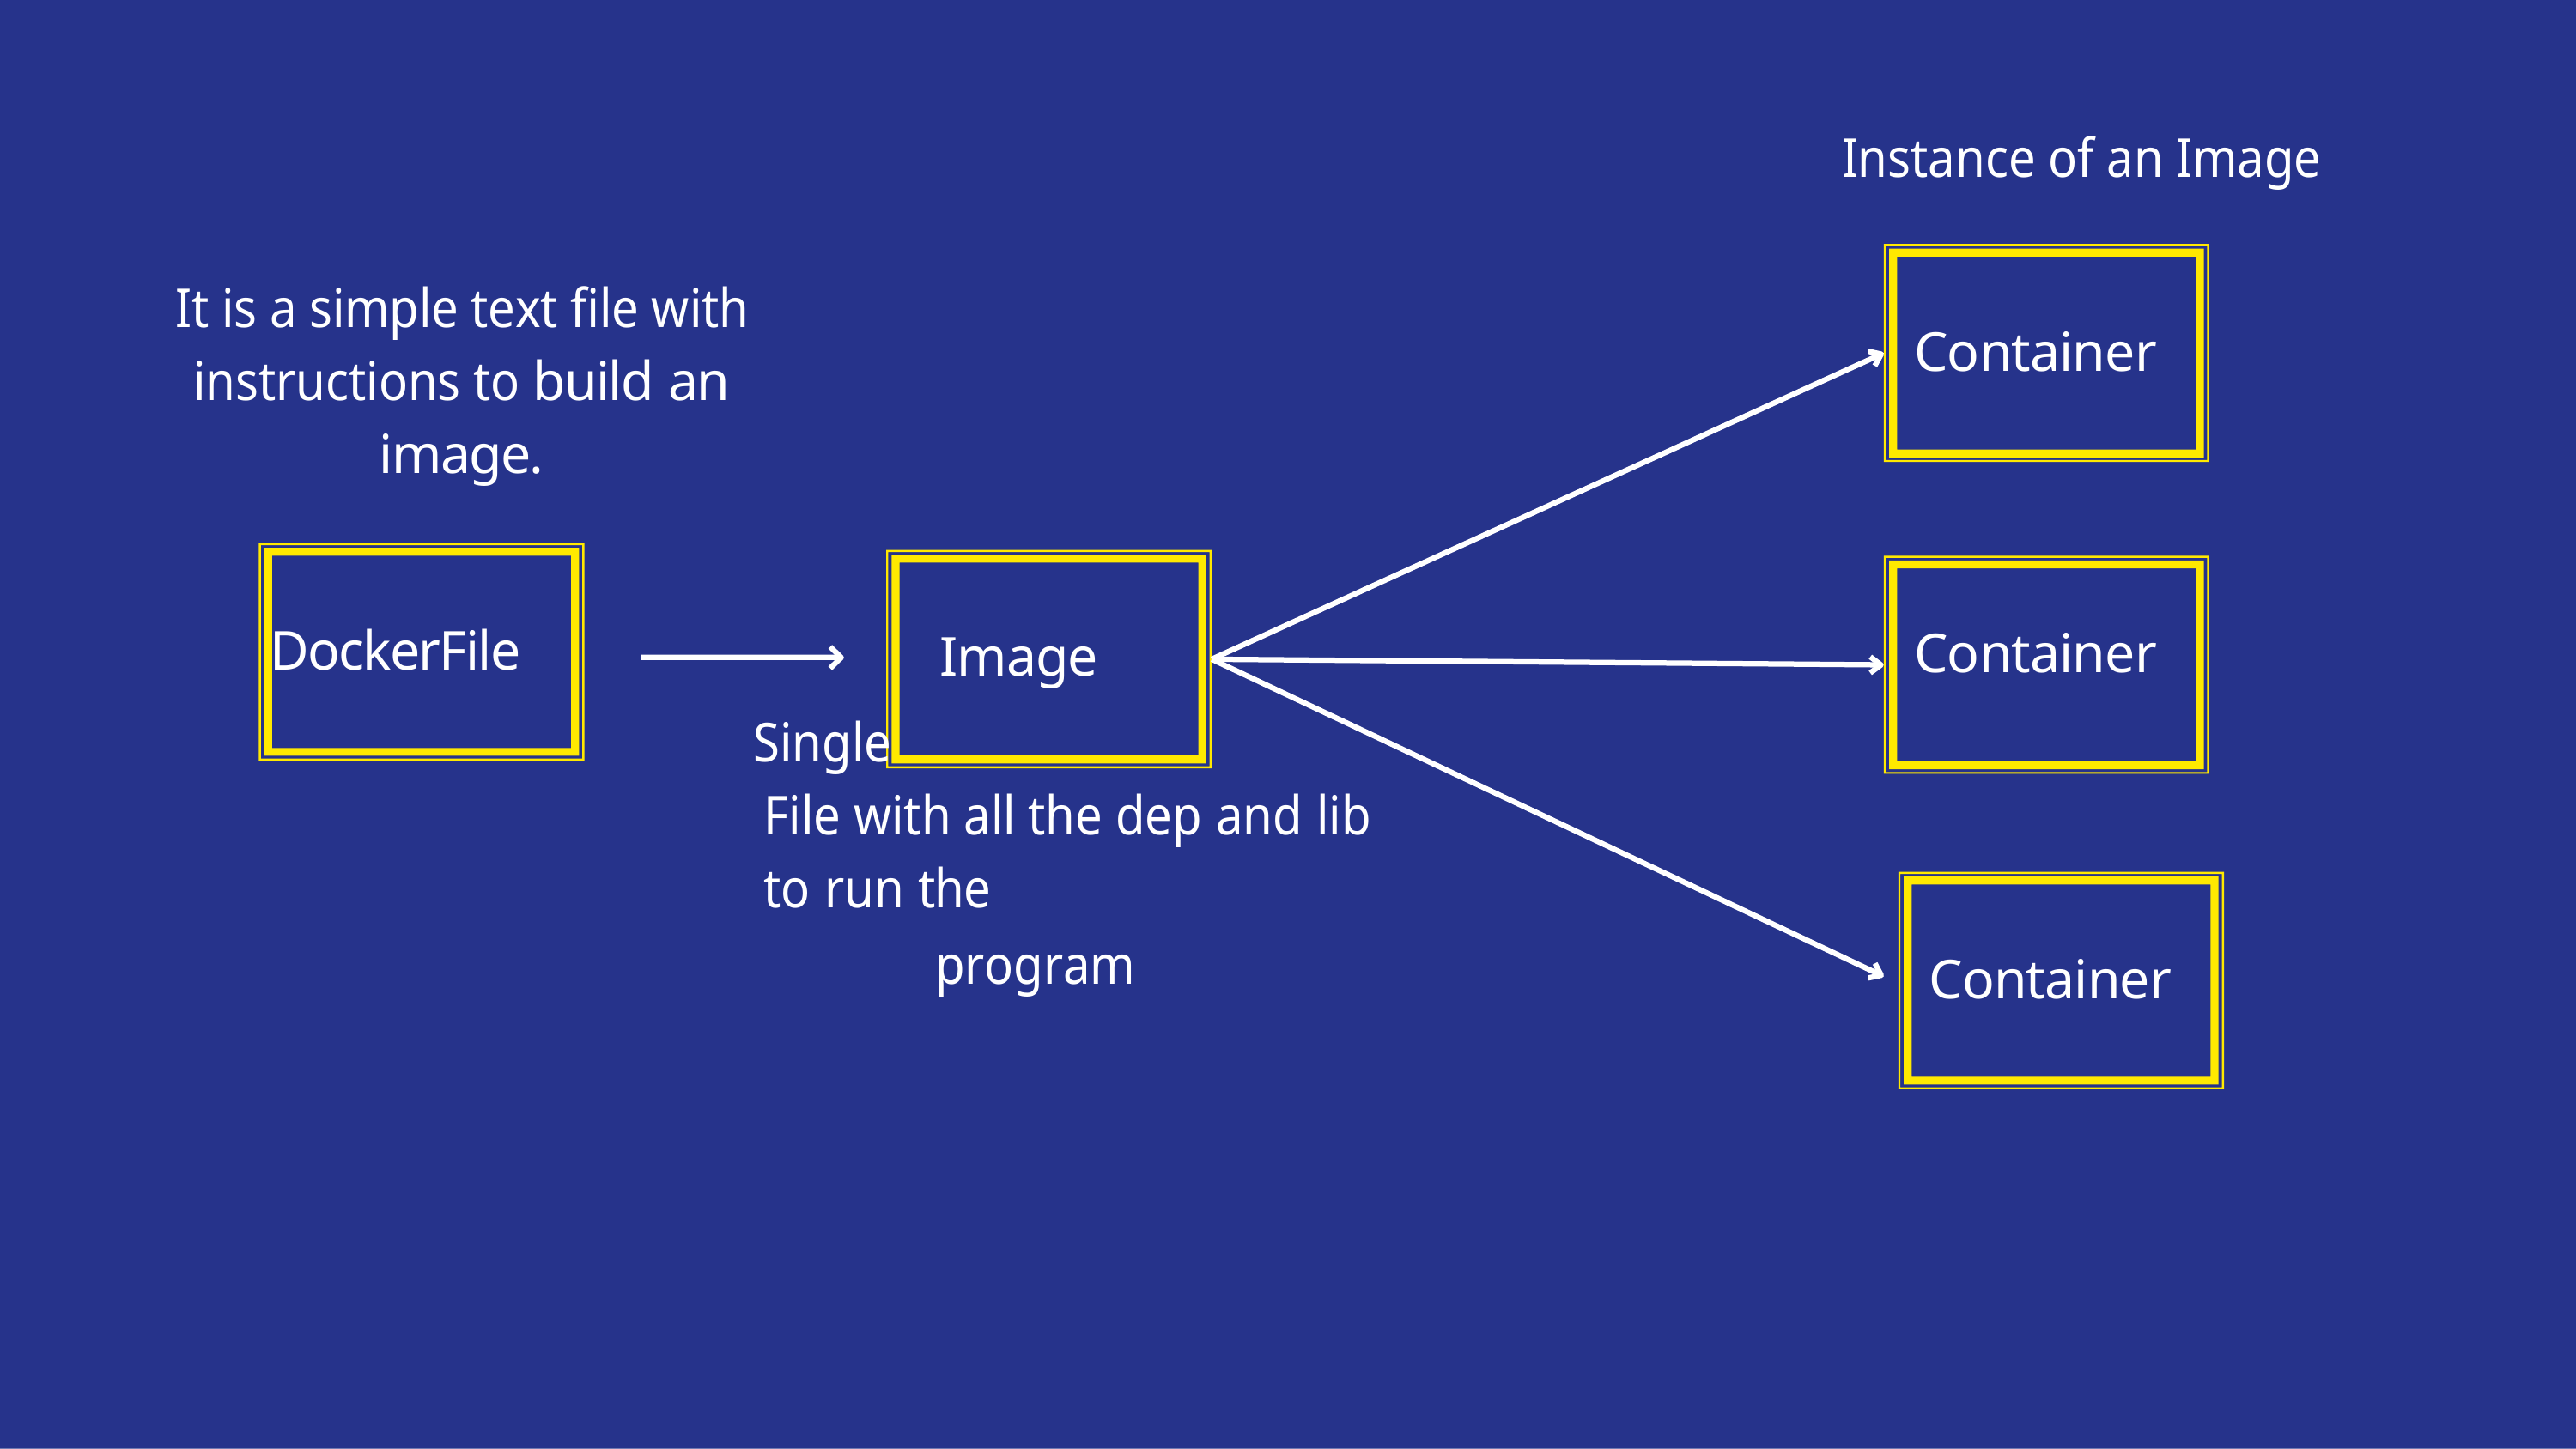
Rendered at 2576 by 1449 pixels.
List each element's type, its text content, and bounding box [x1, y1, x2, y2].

text Instance of an Image [100, 120, 2321, 193]
text It is a simple text file with instructions to build an image. [137, 270, 787, 489]
text Single File with all the dep and lib to run the [753, 585, 1387, 924]
